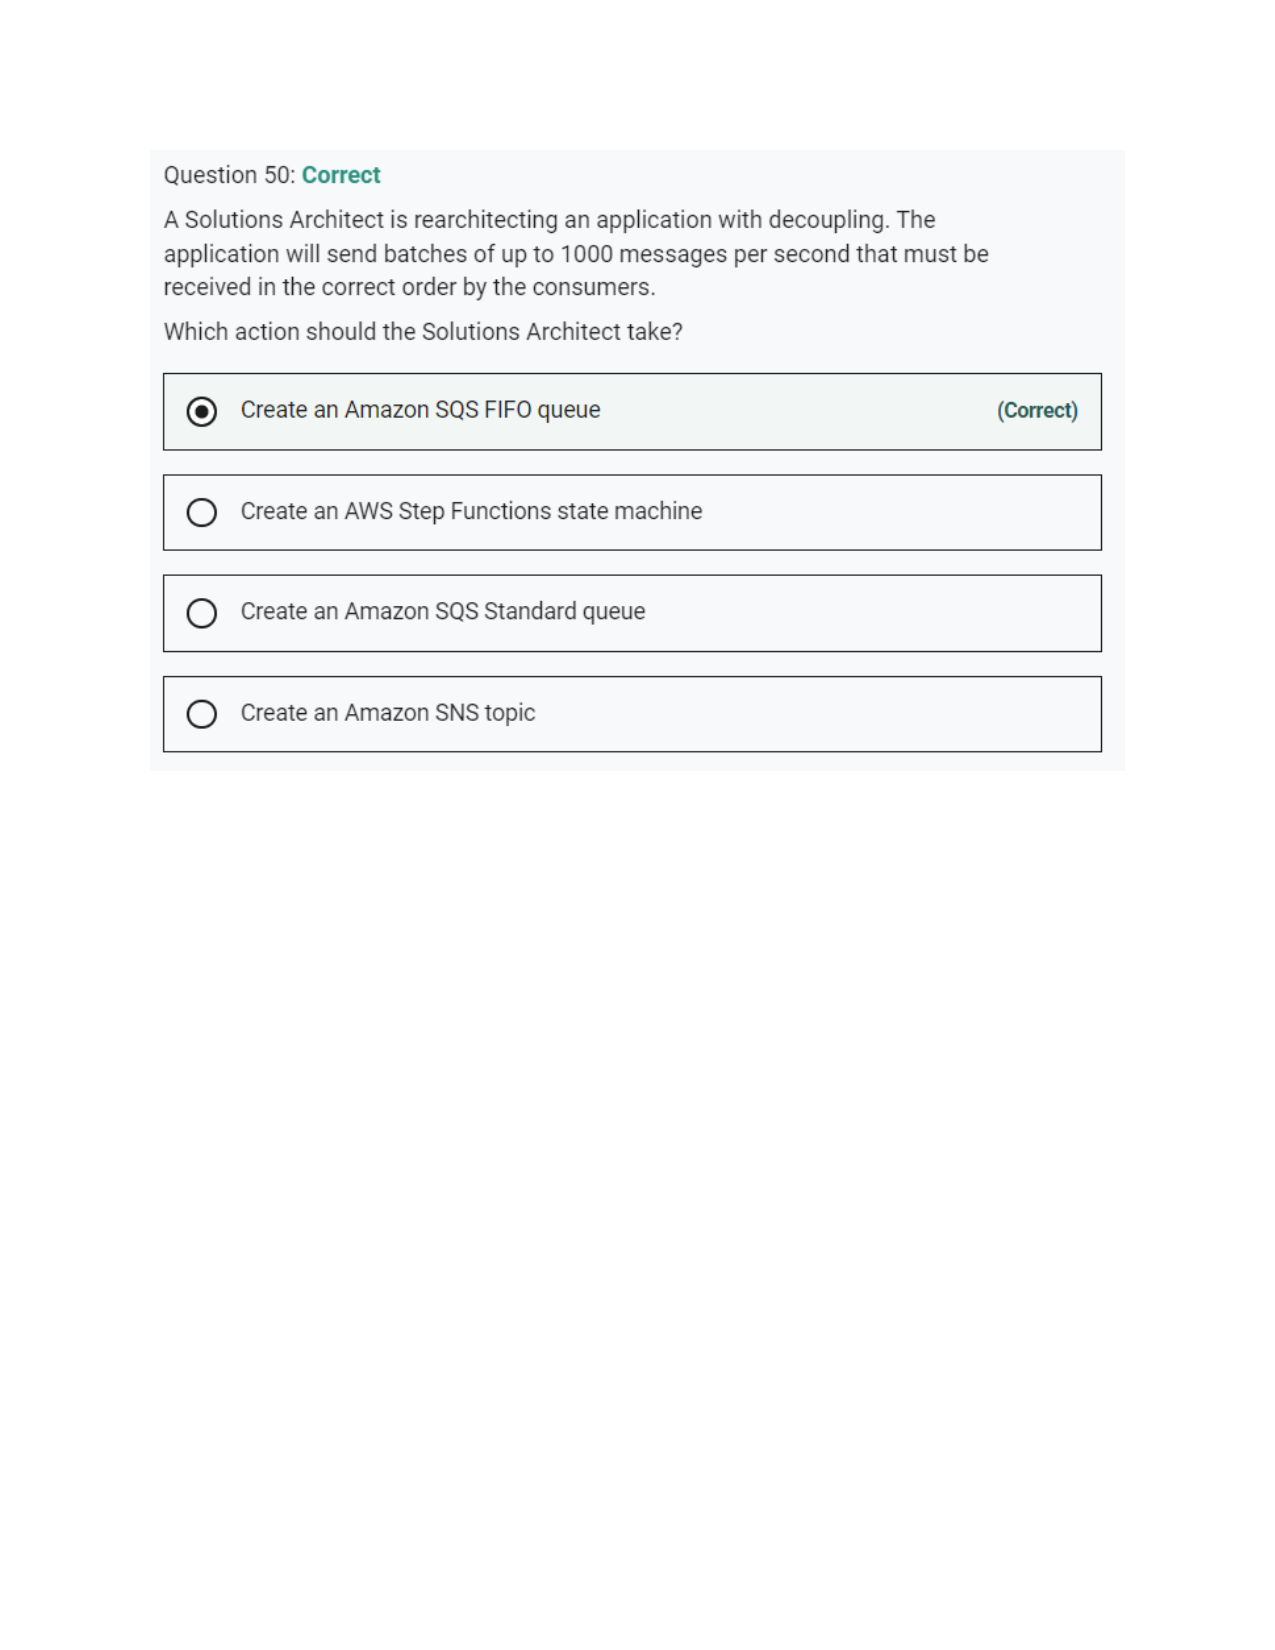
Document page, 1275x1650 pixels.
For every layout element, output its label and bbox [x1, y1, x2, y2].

picture [150, 150, 1125, 771]
